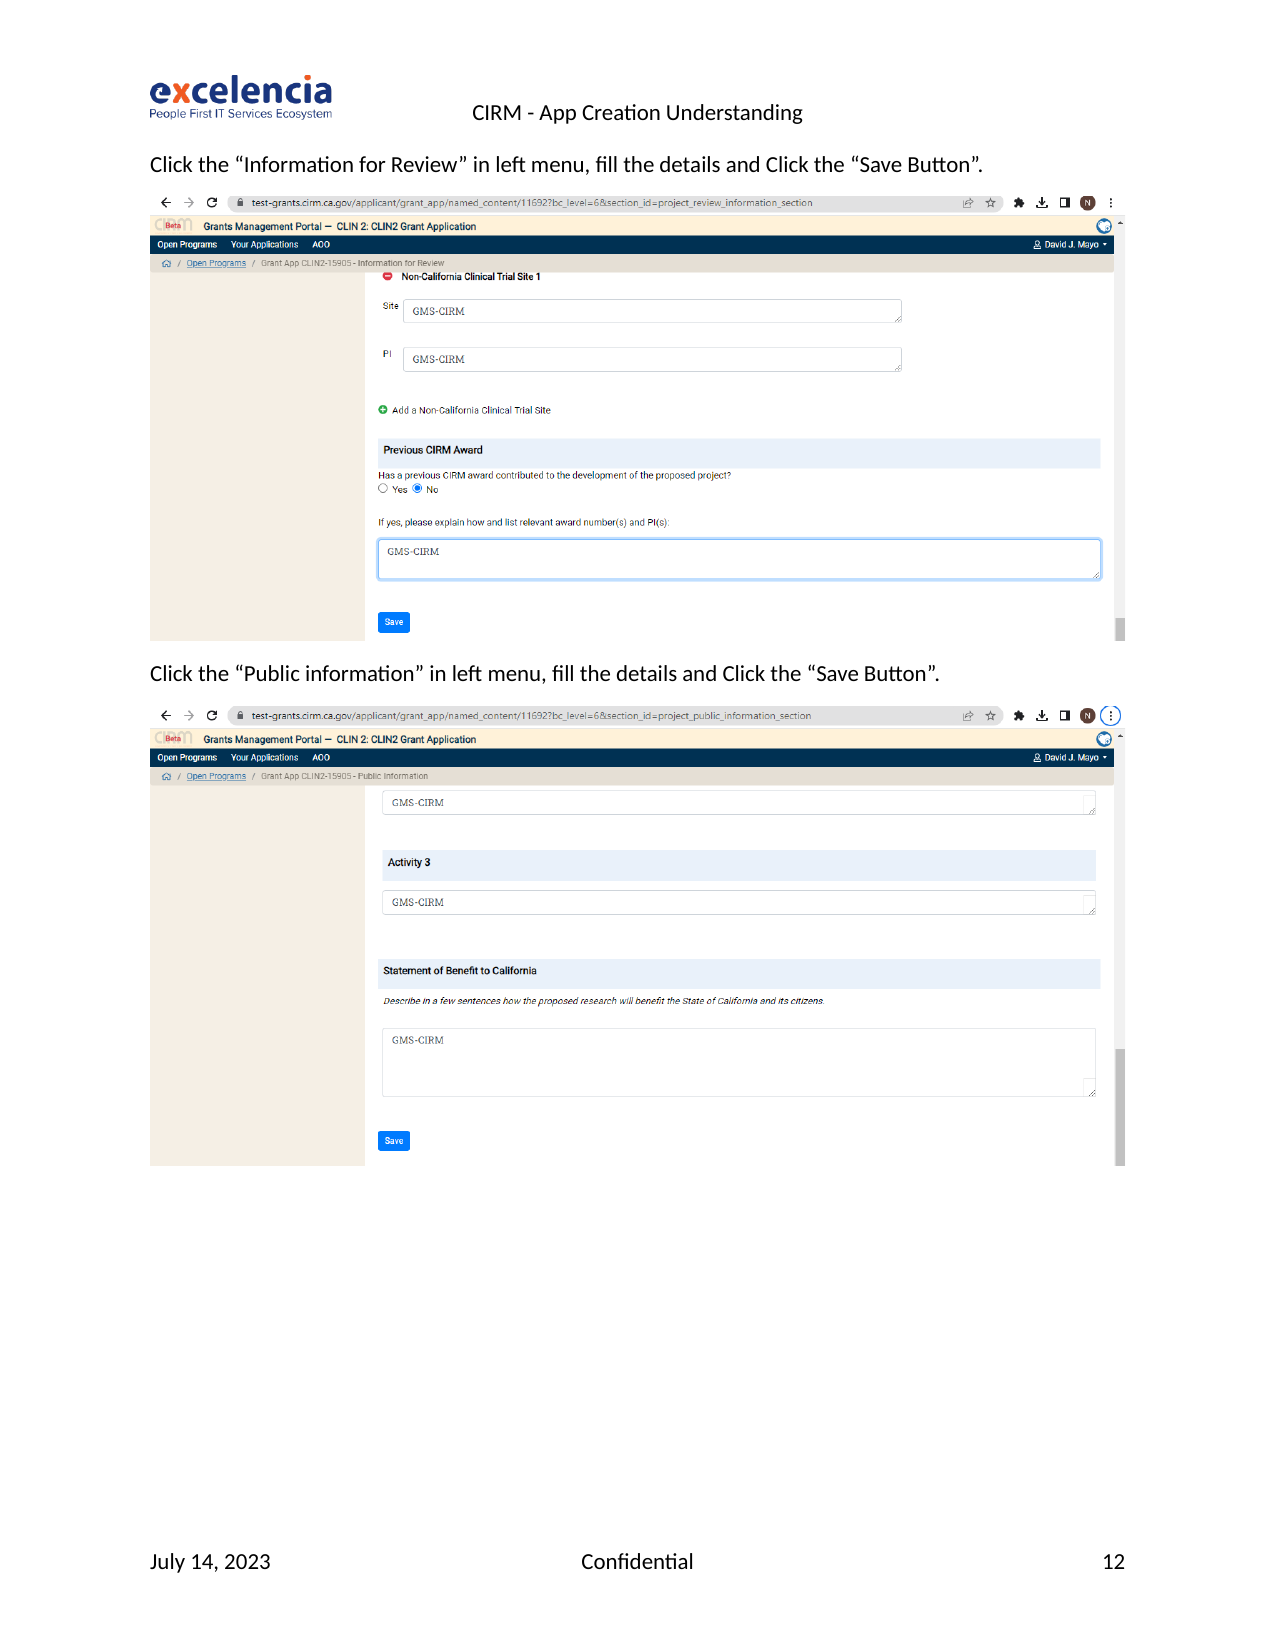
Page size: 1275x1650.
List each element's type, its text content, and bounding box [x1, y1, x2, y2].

text Click the “Information for Review” in left menu, fill the details and Click the “Save Button”. [150, 150, 1125, 178]
text Click the “Public information” in left menu, fill the details and Click the “Save Button”. [150, 659, 1125, 687]
picture [150, 706, 1125, 1166]
picture [150, 75, 332, 120]
picture [150, 196, 1125, 641]
